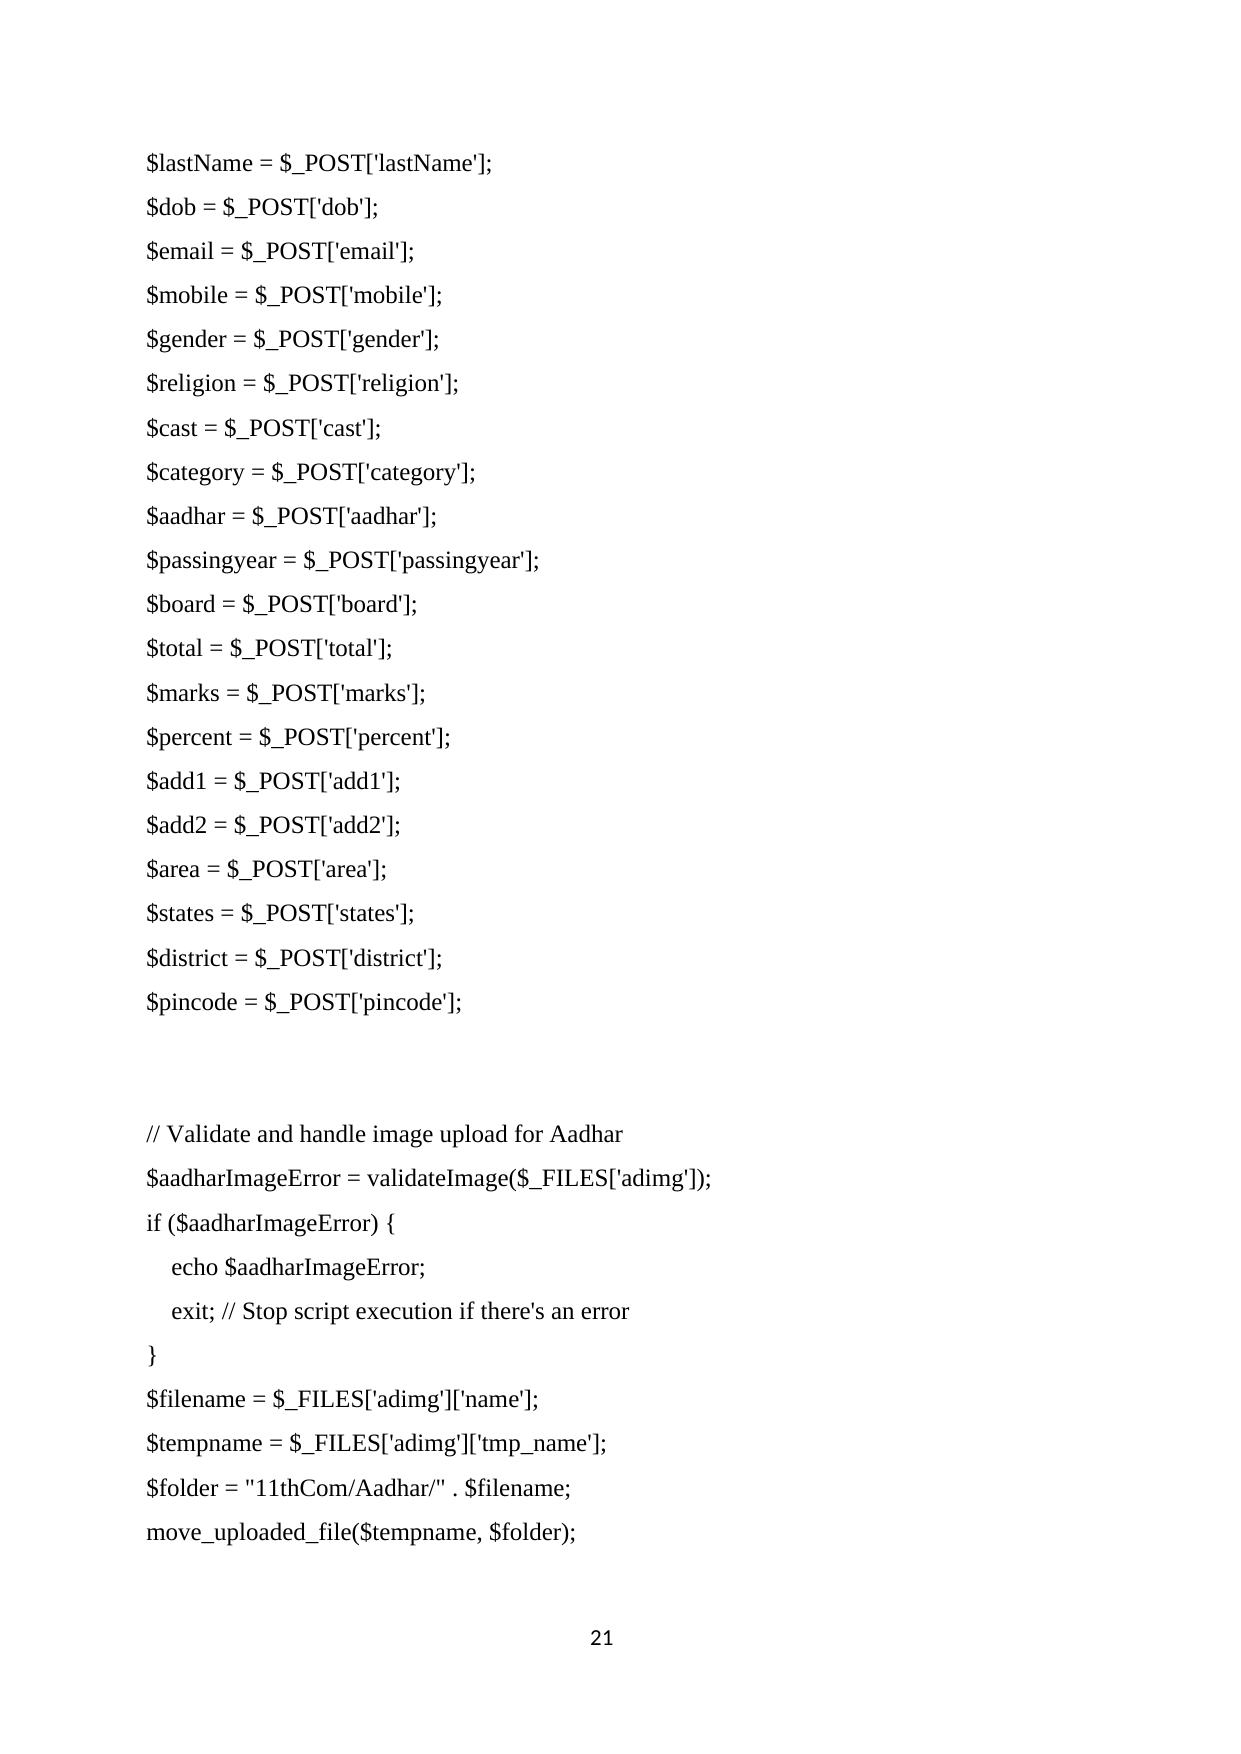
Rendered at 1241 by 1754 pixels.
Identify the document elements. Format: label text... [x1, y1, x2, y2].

text $board = $_POST['board']; [146, 589, 1093, 618]
text $area = $_POST['area']; [146, 854, 1093, 883]
text $tempname = $_FILES['adimg']['tmp_name']; [146, 1428, 1093, 1457]
text $total = $_POST['total']; [146, 633, 1093, 662]
text $add1 = $_POST['add1']; [146, 766, 1093, 795]
text move_uploaded_file($tempname, $folder); [146, 1517, 1093, 1546]
text $gender = $_POST['gender']; [146, 324, 1093, 353]
text $add2 = $_POST['add2']; [146, 810, 1093, 839]
text $lastName = $_POST['lastName']; [146, 148, 1093, 176]
text $folder = "11thCom/Aadhar/" . $filename; [146, 1473, 1093, 1501]
text $email = $_POST['email']; [146, 236, 1093, 265]
text $dob = $_POST['dob']; [146, 192, 1093, 221]
text $marks = $_POST['marks']; [146, 678, 1093, 706]
text $district = $_POST['district']; [146, 943, 1093, 971]
text $pincode = $_POST['pincode']; [146, 987, 1093, 1016]
text exit; // Stop script execution if there's an error [146, 1296, 1093, 1325]
text $states = $_POST['states']; [146, 898, 1093, 927]
text $percent = $_POST['percent']; [146, 722, 1093, 751]
text $aadhar = $_POST['aadhar']; [146, 501, 1093, 530]
text $aadharImageError = validateImage($_FILES['adimg']); [146, 1163, 1093, 1192]
text $mobile = $_POST['mobile']; [146, 280, 1093, 309]
text $religion = $_POST['religion']; [146, 368, 1093, 397]
text $cast = $_POST['cast']; [146, 413, 1093, 441]
text } [146, 1340, 1093, 1369]
text echo $aadharImageError; [146, 1252, 1093, 1281]
text $filename = $_FILES['adimg']['name']; [146, 1384, 1093, 1413]
text // Validate and handle image upload for Aadhar [146, 1119, 1093, 1148]
text $category = $_POST['category']; [146, 457, 1093, 486]
text $passingyear = $_POST['passingyear']; [146, 545, 1093, 574]
text if ($aadharImageError) { [146, 1208, 1093, 1236]
